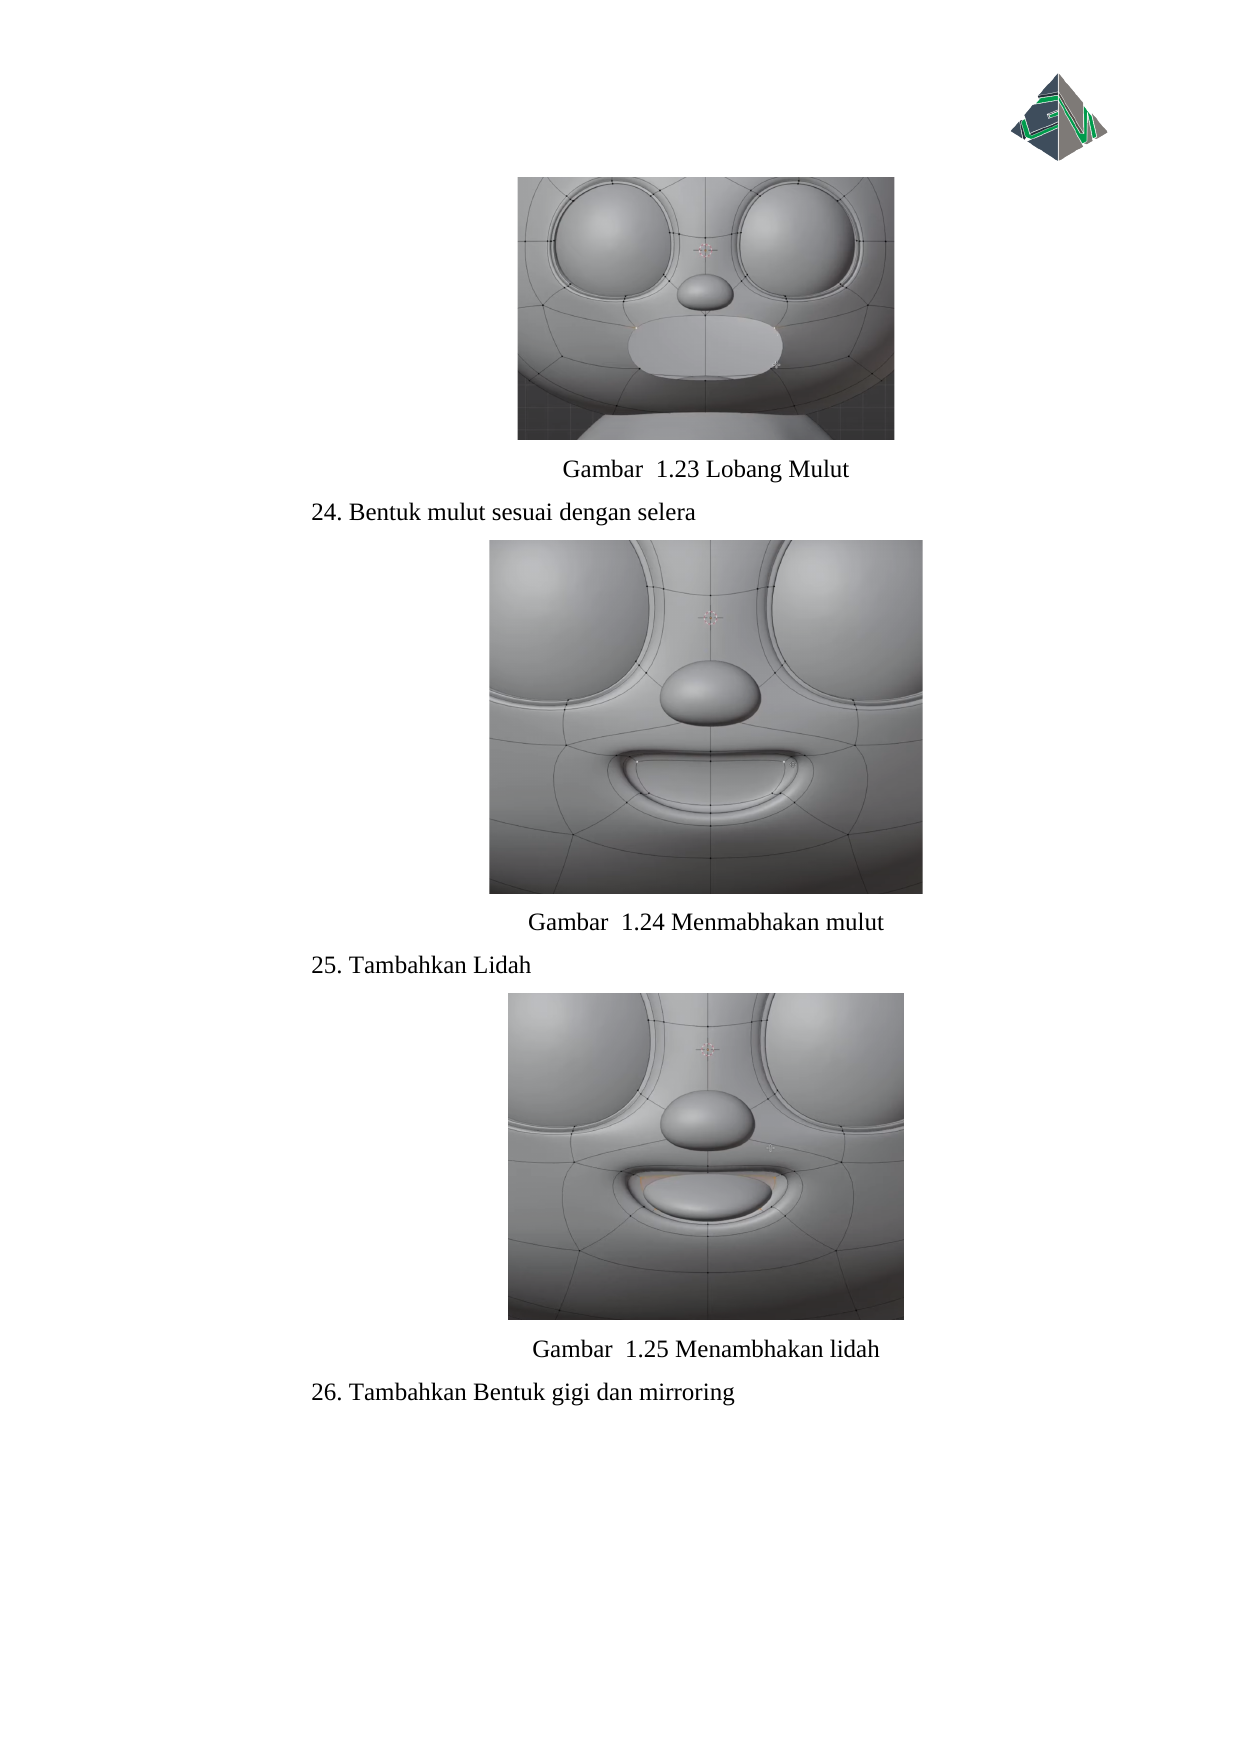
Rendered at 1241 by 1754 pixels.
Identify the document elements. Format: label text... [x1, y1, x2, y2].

picture [508, 993, 904, 1320]
picture [1010, 73, 1108, 161]
subtitle 1.23 Lobang Mulut [349, 454, 1063, 483]
picture [489, 540, 923, 894]
list Bentuk mulut sesuai dengan selera [311, 497, 1063, 526]
subtitle 1.24 Menmabhakan mulut [349, 907, 1063, 936]
subtitle 1.25 Menambhakan lidah [349, 1334, 1063, 1363]
list Tambahkan Lidah [311, 951, 1063, 979]
picture [517, 177, 895, 440]
list Tambahkan Bentuk gigi dan mirroring [311, 1377, 1063, 1406]
